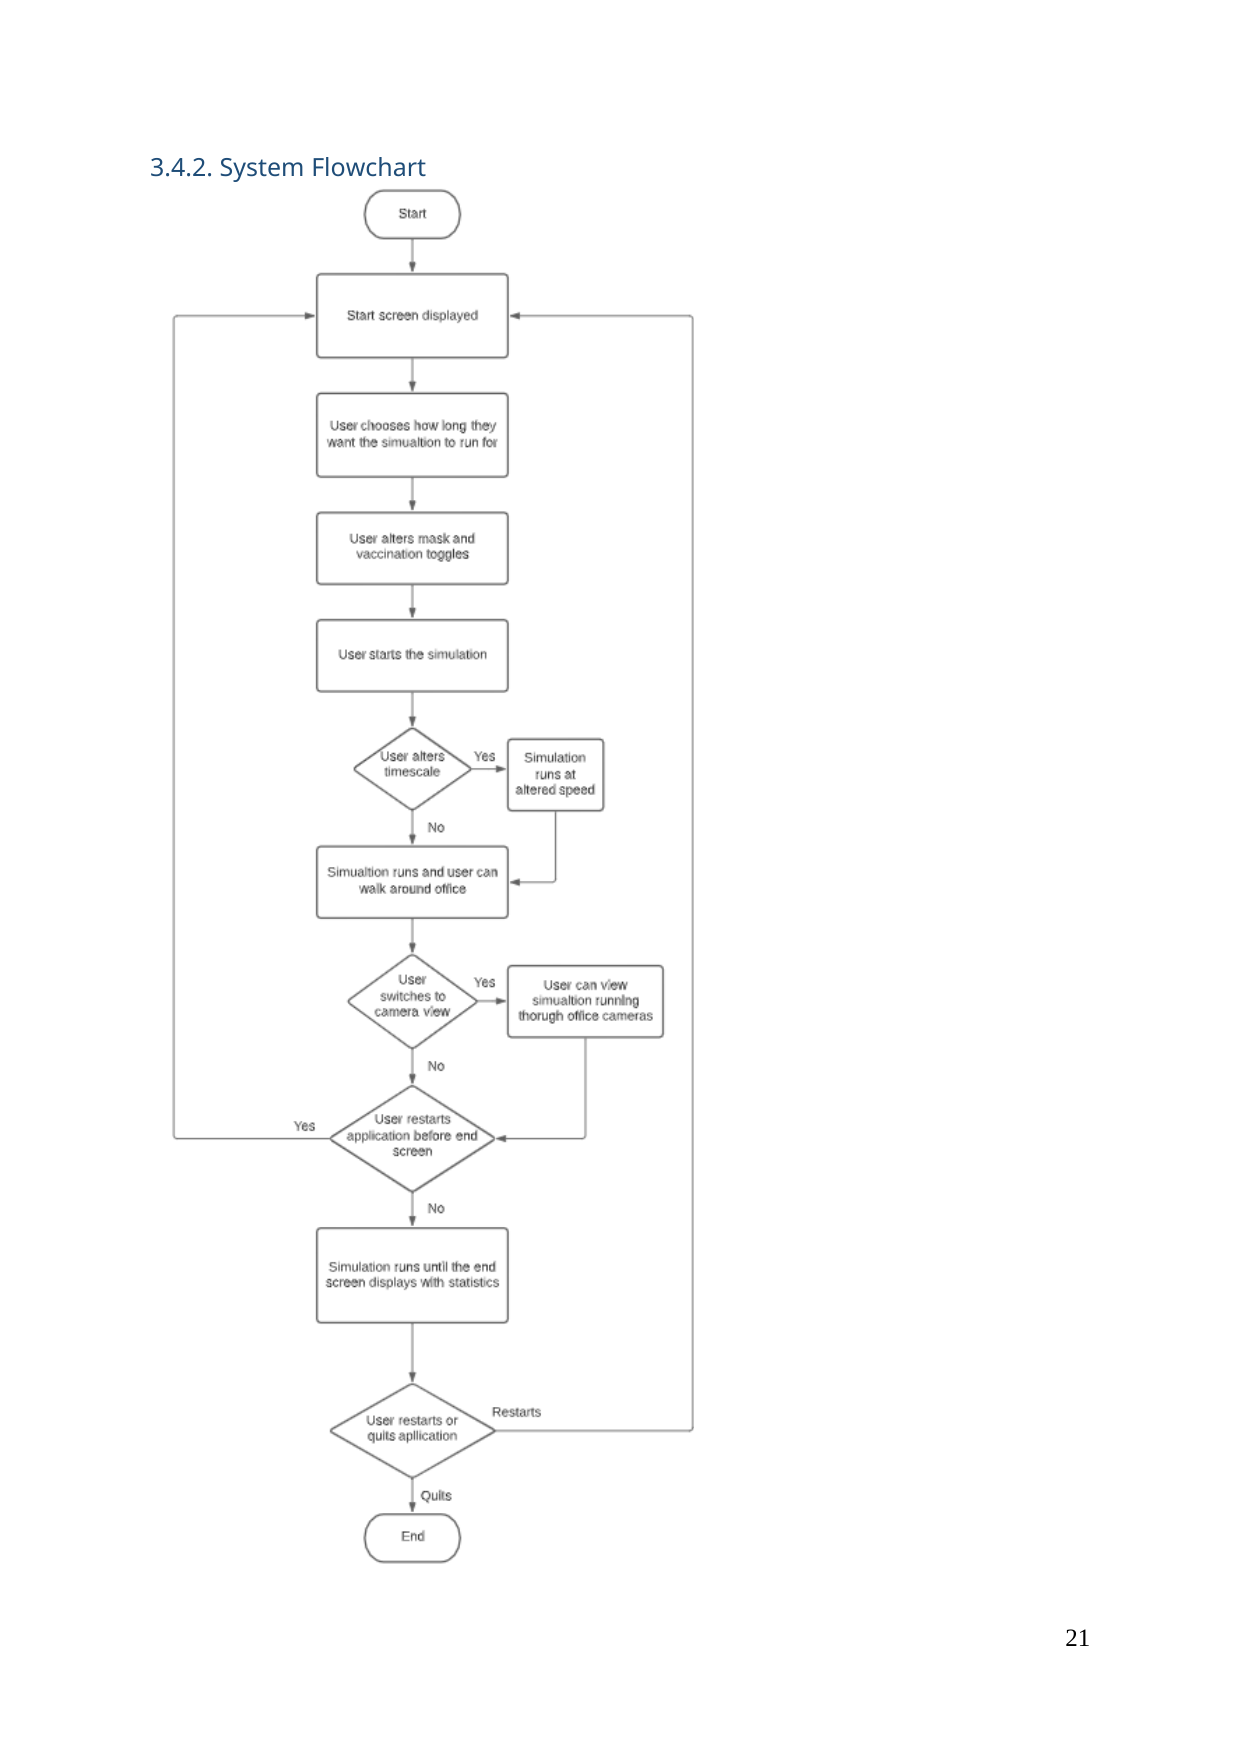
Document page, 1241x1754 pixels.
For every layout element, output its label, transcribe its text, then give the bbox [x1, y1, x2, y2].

picture [150, 186, 694, 1566]
subtitle 3.4.2. System Flowchart [150, 150, 1090, 184]
